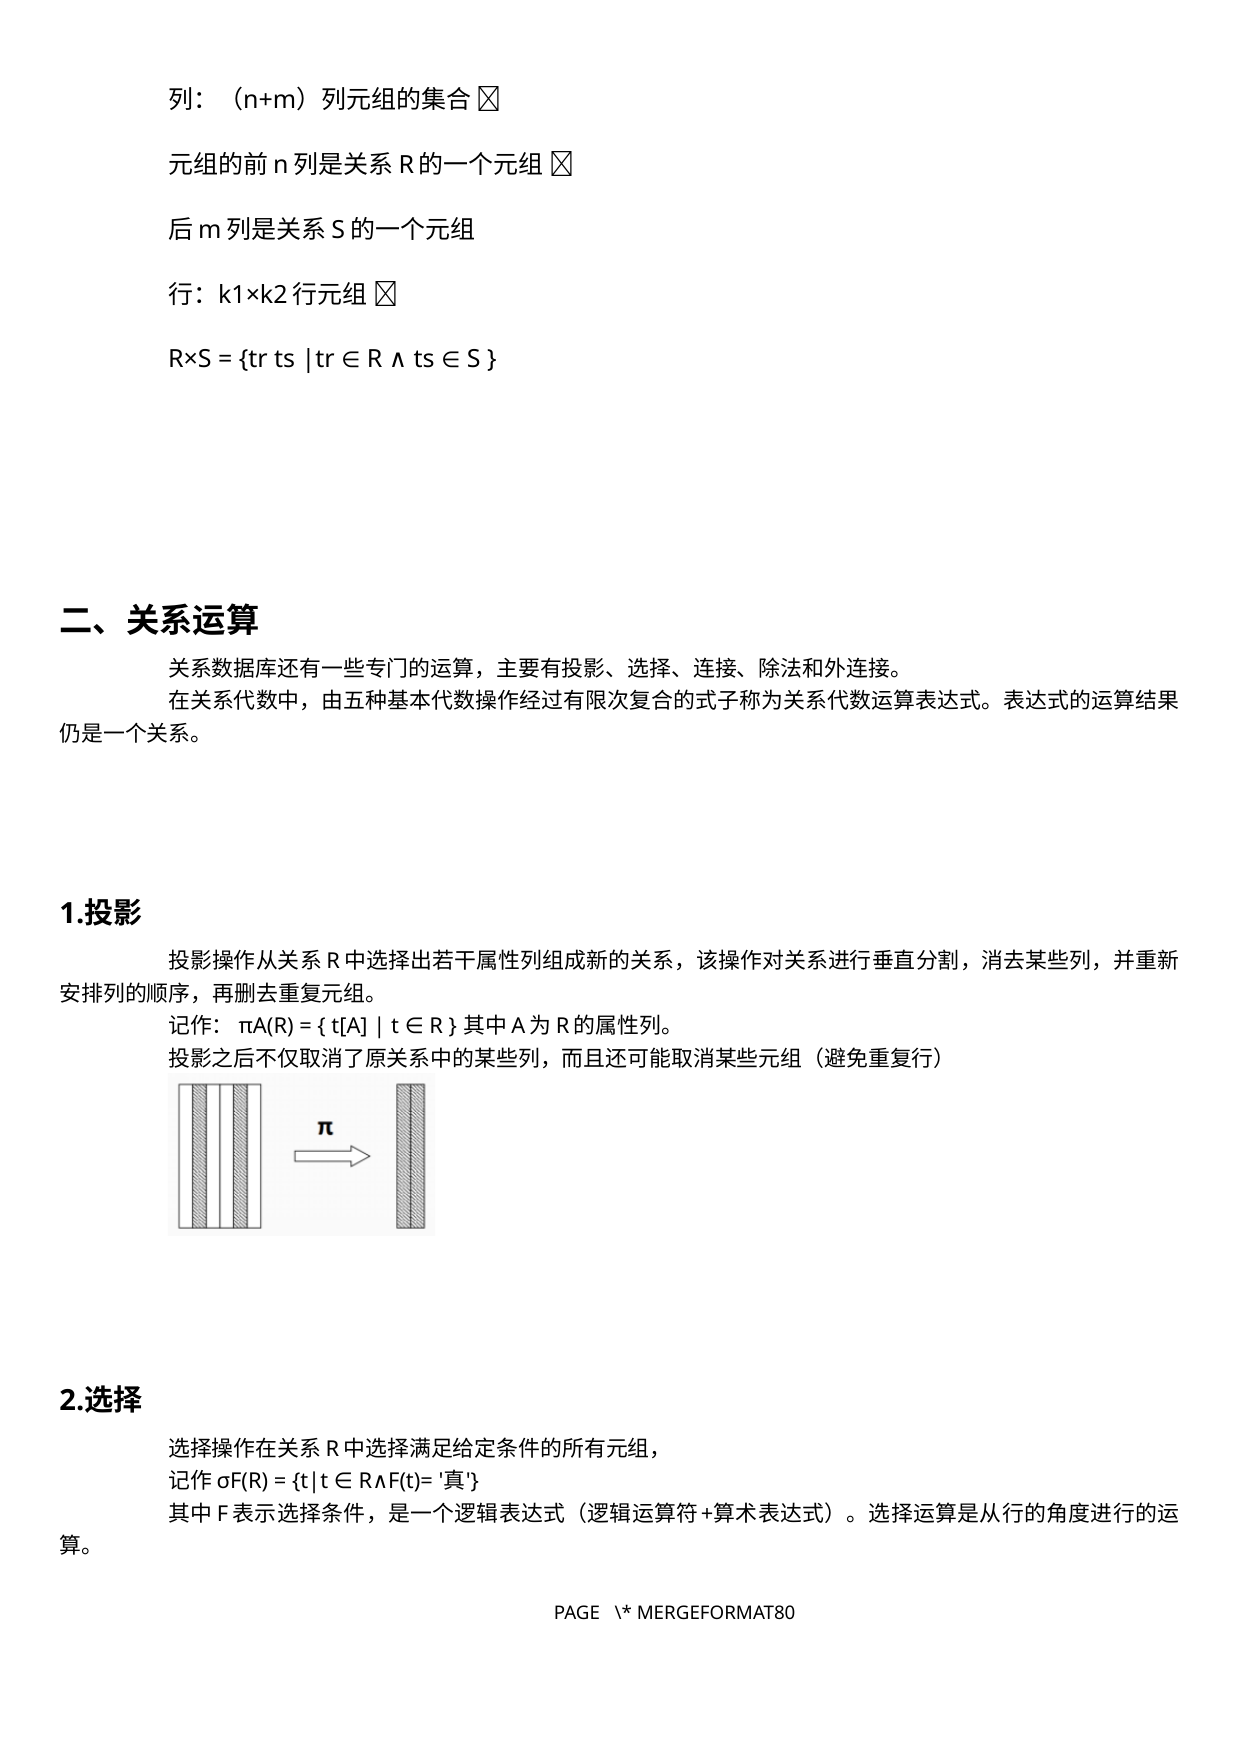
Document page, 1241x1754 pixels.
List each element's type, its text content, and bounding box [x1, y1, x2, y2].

text 记作： πA(R) = { t[A] | t ∈ R } 其中A为R的属性列。 [59, 1008, 1181, 1041]
text 列：（n+m）列元组的集合  [59, 66, 1181, 131]
subtitle 二、关系运算 [59, 586, 1181, 651]
text R×S = {tr ts |tr ∈ R ∧ ts ∈ S } [59, 326, 1181, 391]
text 行：k1×k2行元组  [59, 261, 1181, 326]
text 记作 σF(R) = {t|t ∈ R∧F(t)= '真'} [59, 1463, 1181, 1496]
text 投影之后不仅取消了原关系中的某些列，而且还可能取消某些元组（避免重复行） [59, 1041, 1181, 1073]
text 投影操作从关系R中选择出若干属性列组成新的关系，该操作对关系进行垂直分割，消去某些列，并重新安排列的顺序，再删去重复元组。 [59, 943, 1181, 1008]
picture [167, 1073, 436, 1236]
subtitle 2.选择 [59, 1366, 1181, 1431]
subtitle 1.投影 [59, 878, 1181, 943]
text 选择操作在关系R中选择满足给定条件的所有元组， [59, 1431, 1181, 1463]
text 关系数据库还有一些专门的运算，主要有投影、选择、连接、除法和外连接。 [59, 651, 1181, 683]
text 其中F表示选择条件，是一个逻辑表达式（逻辑运算符+算术表达式）。选择运算是从行的角度进行的运算。 [59, 1496, 1181, 1561]
text 后m列是关系S的一个元组 [59, 196, 1181, 261]
text 在关系代数中，由五种基本代数操作经过有限次复合的式子称为关系代数运算表达式。表达式的运算结果仍是一个关系。 [59, 683, 1181, 748]
text 元组的前n列是关系R的一个元组  [59, 131, 1181, 196]
